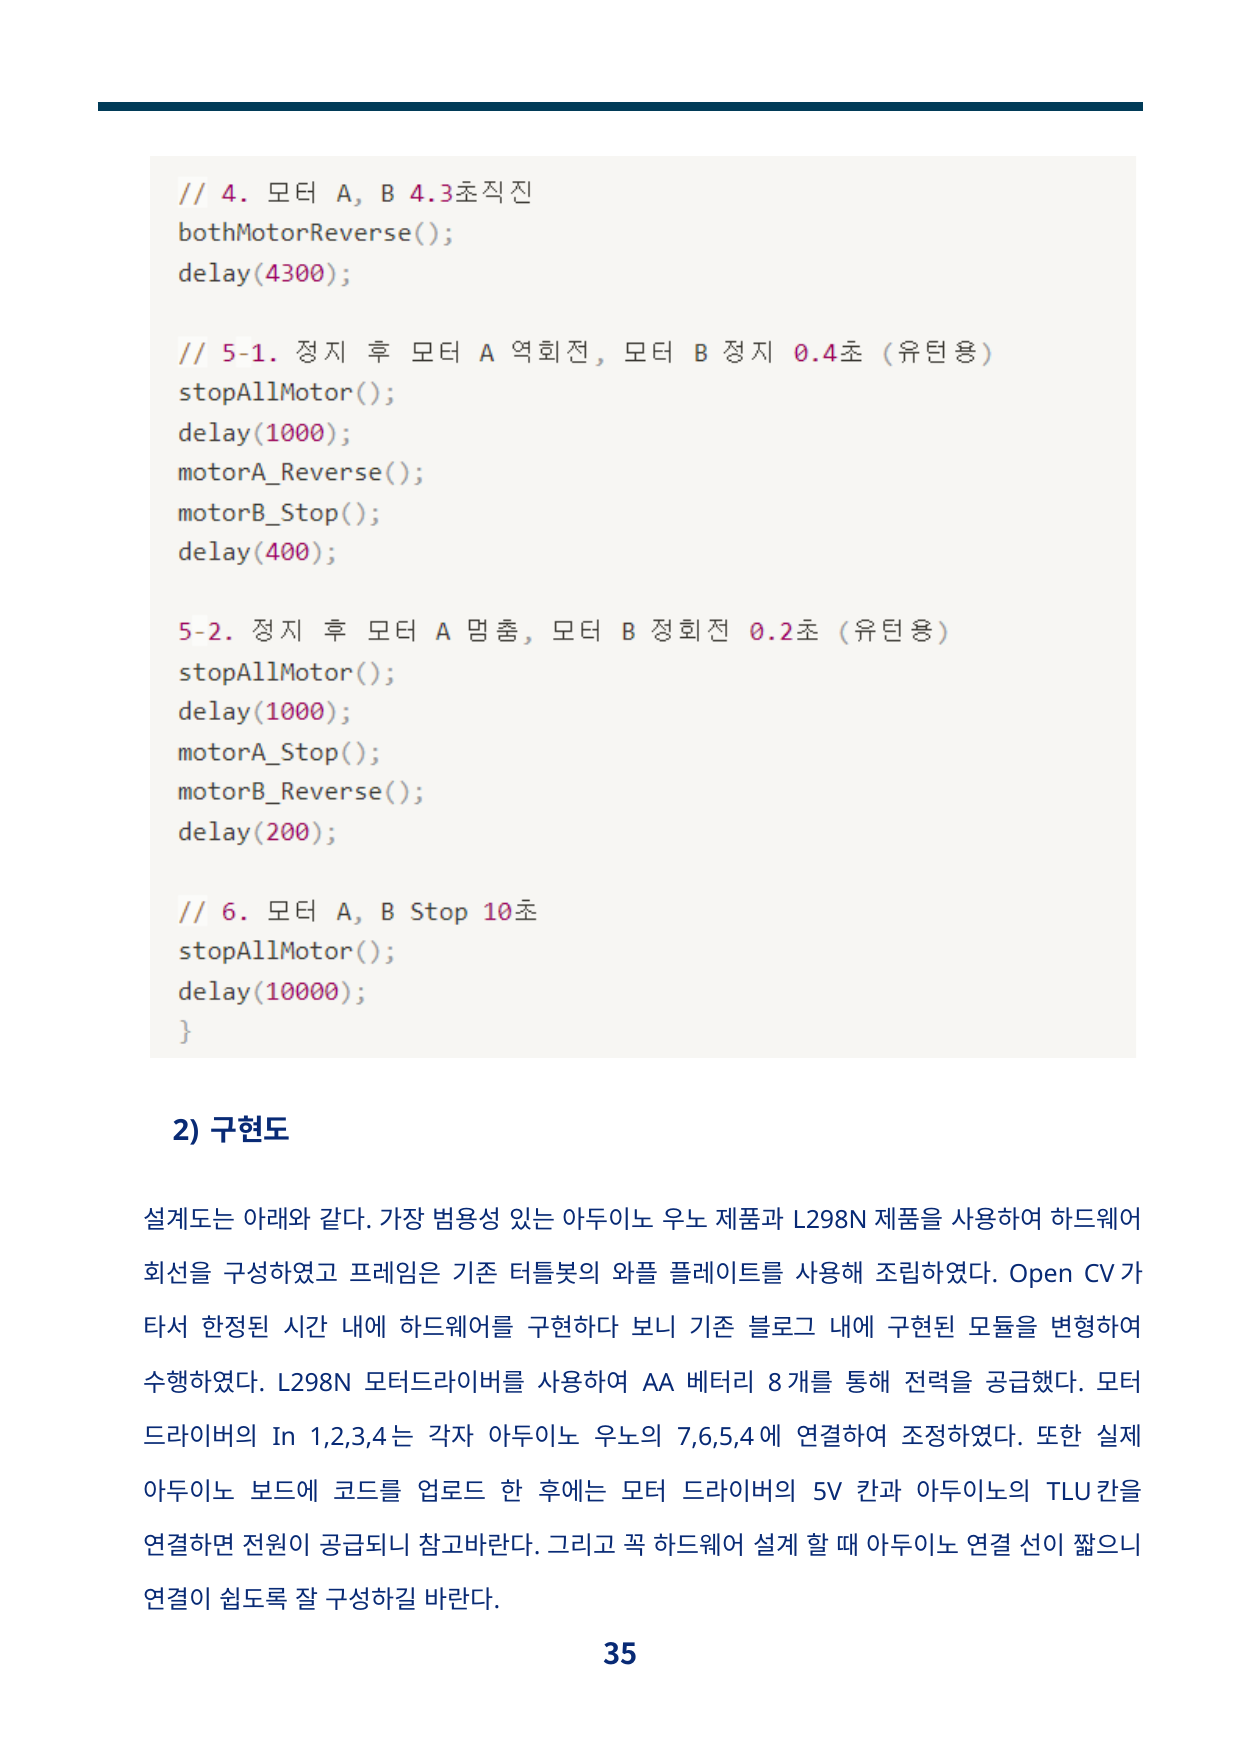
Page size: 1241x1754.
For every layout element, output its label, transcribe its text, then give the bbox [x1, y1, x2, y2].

text 설계도는 아래와 같다. 가장 범용성 있는 아두이노 우노 제품과 L298N 제품을 사용하여 하드웨어 회선을 구성하였고 프레임은 기존 터틀봇의 와플 플레이트를 사용해 조립하였다. Open CV가 타서 한정된 시간 내에 하드웨어를 구현하다 보니 기존 블로그 내에 구현된 모듈을 변형하여 수행하였다. L298N 모터드라이버를 사용하여 AA 베터리 8개를 통해 전력을 공급했다. 모터 드라이버의 In 1,2,3,4는 각자 아두이노 우노의 7,6,5,4에 연결하여 조정하였다. 또한 실제 아두이노 보드에 코드를 업로드 한 후에는 모터 드라이버의 5V 칸과 아두이노의 TLU칸을 연결하면 전원이 공급되니 참고바란다. 그리고 꼭 하드웨어 설계 할 때 아두이노 연결 선이 짧으니 연결이 쉽도록 잘 구성하길 바란다. [143, 1199, 1143, 1616]
picture [150, 156, 1137, 1058]
list 구현도 [172, 1106, 1143, 1149]
